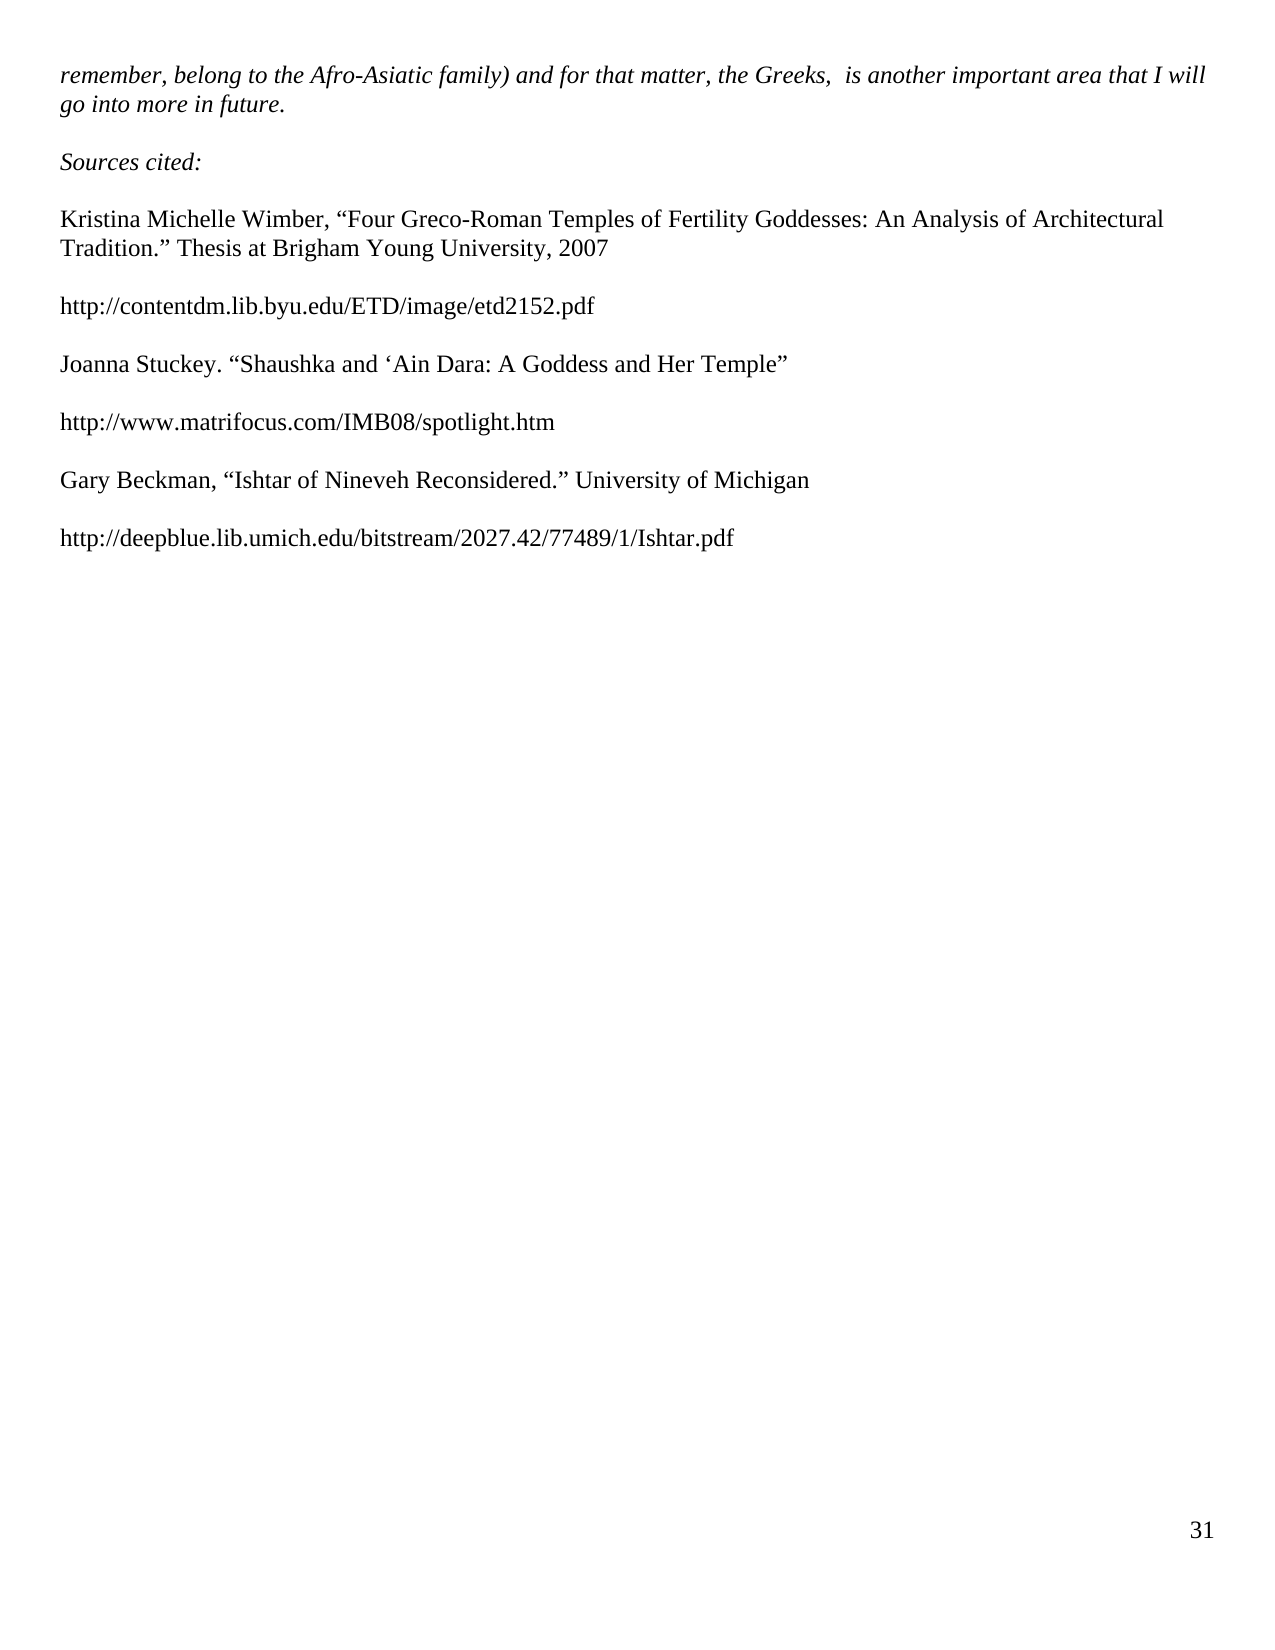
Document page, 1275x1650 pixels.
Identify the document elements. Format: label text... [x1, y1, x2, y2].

text Gary Beckman, “Ishtar of Nineveh Reconsidered.” University of Michigan [60, 465, 1215, 494]
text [60, 60, 1215, 117]
text http://www.matrifocus.com/IMB08/spotlight.htm [60, 407, 1215, 436]
text http://deepblue.lib.umich.edu/bitstream/2027.42/77489/1/Ishtar.pdf [60, 523, 1215, 552]
text http://contentdm.lib.byu.edu/ETD/image/etd2152.pdf [60, 291, 1215, 320]
text Sources cited: [60, 147, 1215, 175]
text Joanna Stuckey. “Shaushka and ‘Ain Dara: A Goddess and Her Temple” [60, 349, 1215, 378]
text Kristina Michelle Wimber, “Four Greco-Roman Temples of Fertility Goddesses: An Analysis of Architectural Tradition.” Thesis at Brigham Young University, 2007 [60, 204, 1215, 262]
